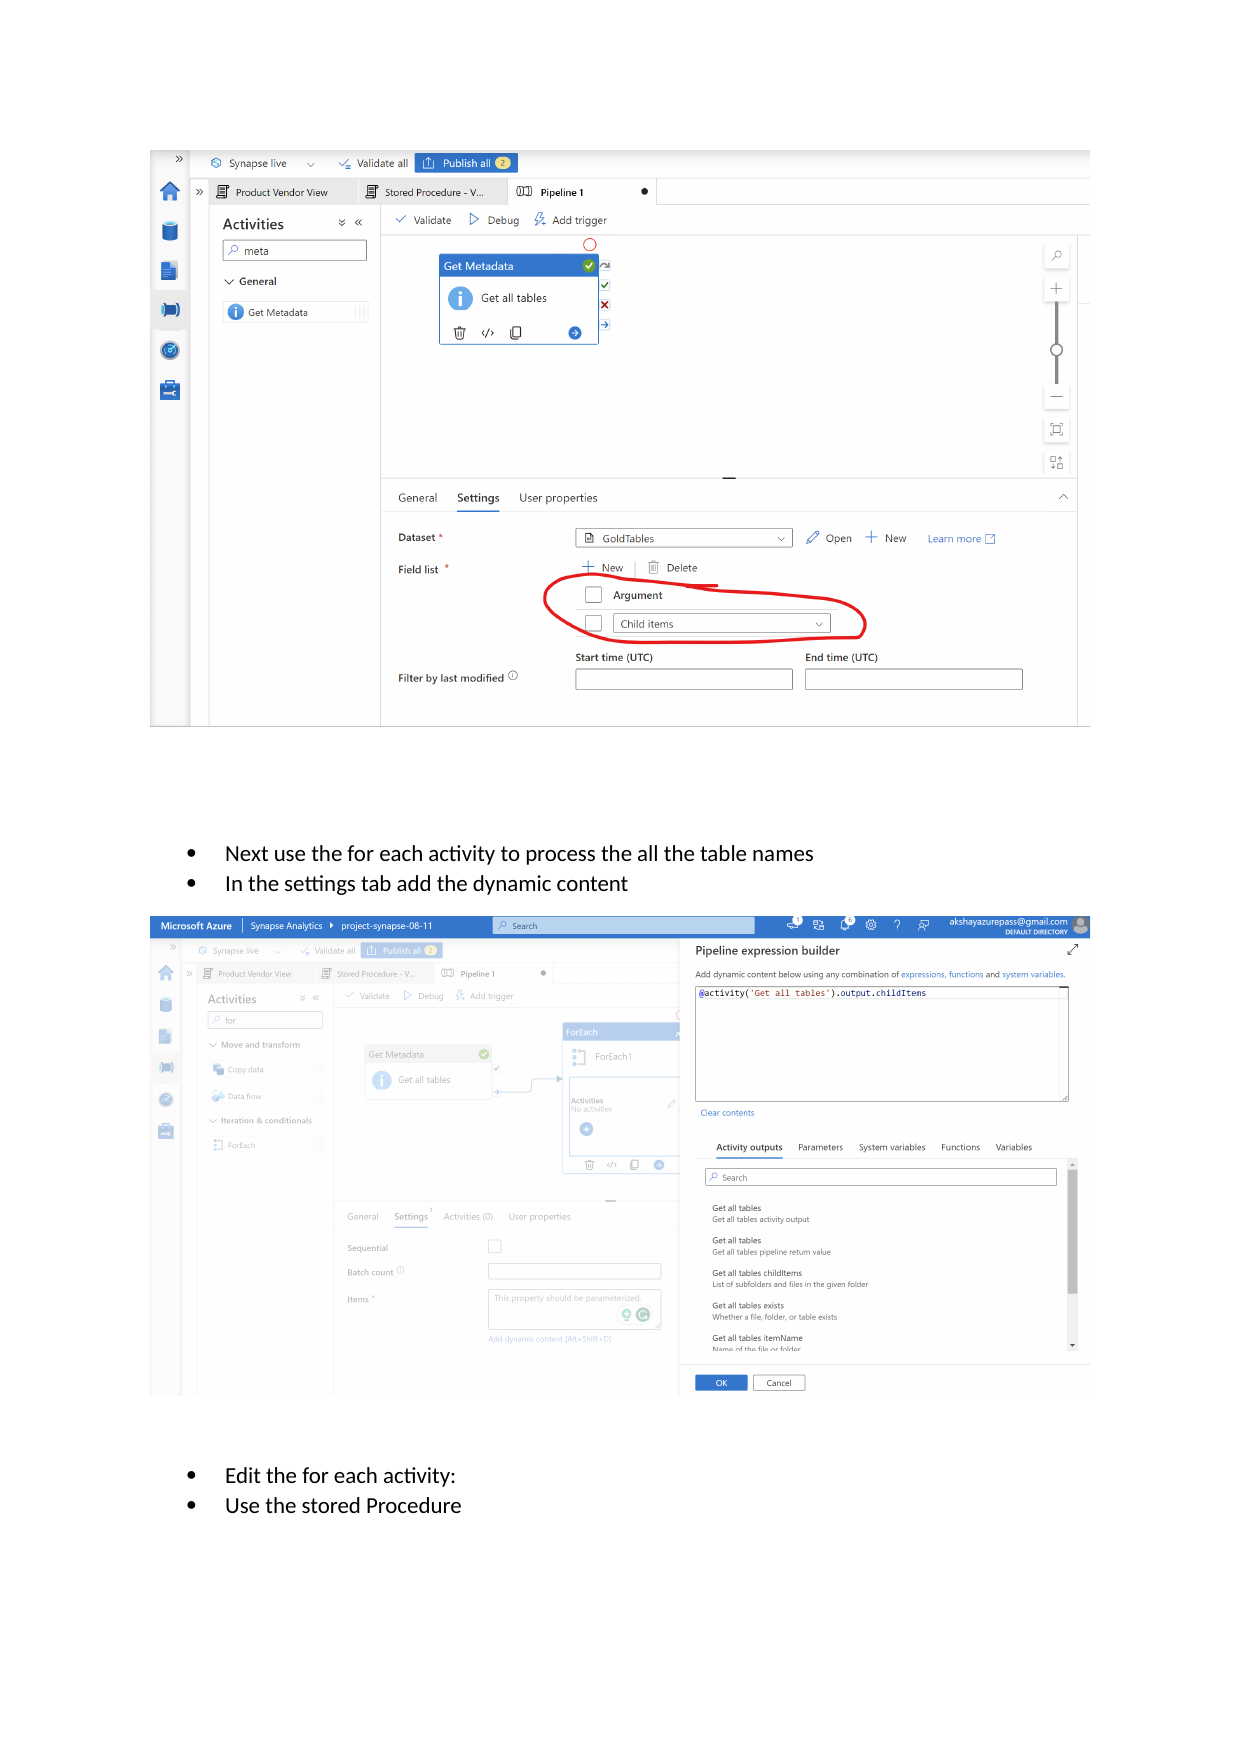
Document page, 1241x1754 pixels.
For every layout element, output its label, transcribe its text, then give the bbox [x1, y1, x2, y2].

list In the settings tab add the dynamic content [187, 869, 1090, 897]
picture [150, 916, 1091, 1396]
list Edit the for each activity: [187, 1461, 1090, 1489]
list Use the stored Procedure [187, 1491, 1090, 1519]
picture [150, 150, 1091, 727]
list Next use the for each activity to process the all the table names [187, 839, 1090, 867]
